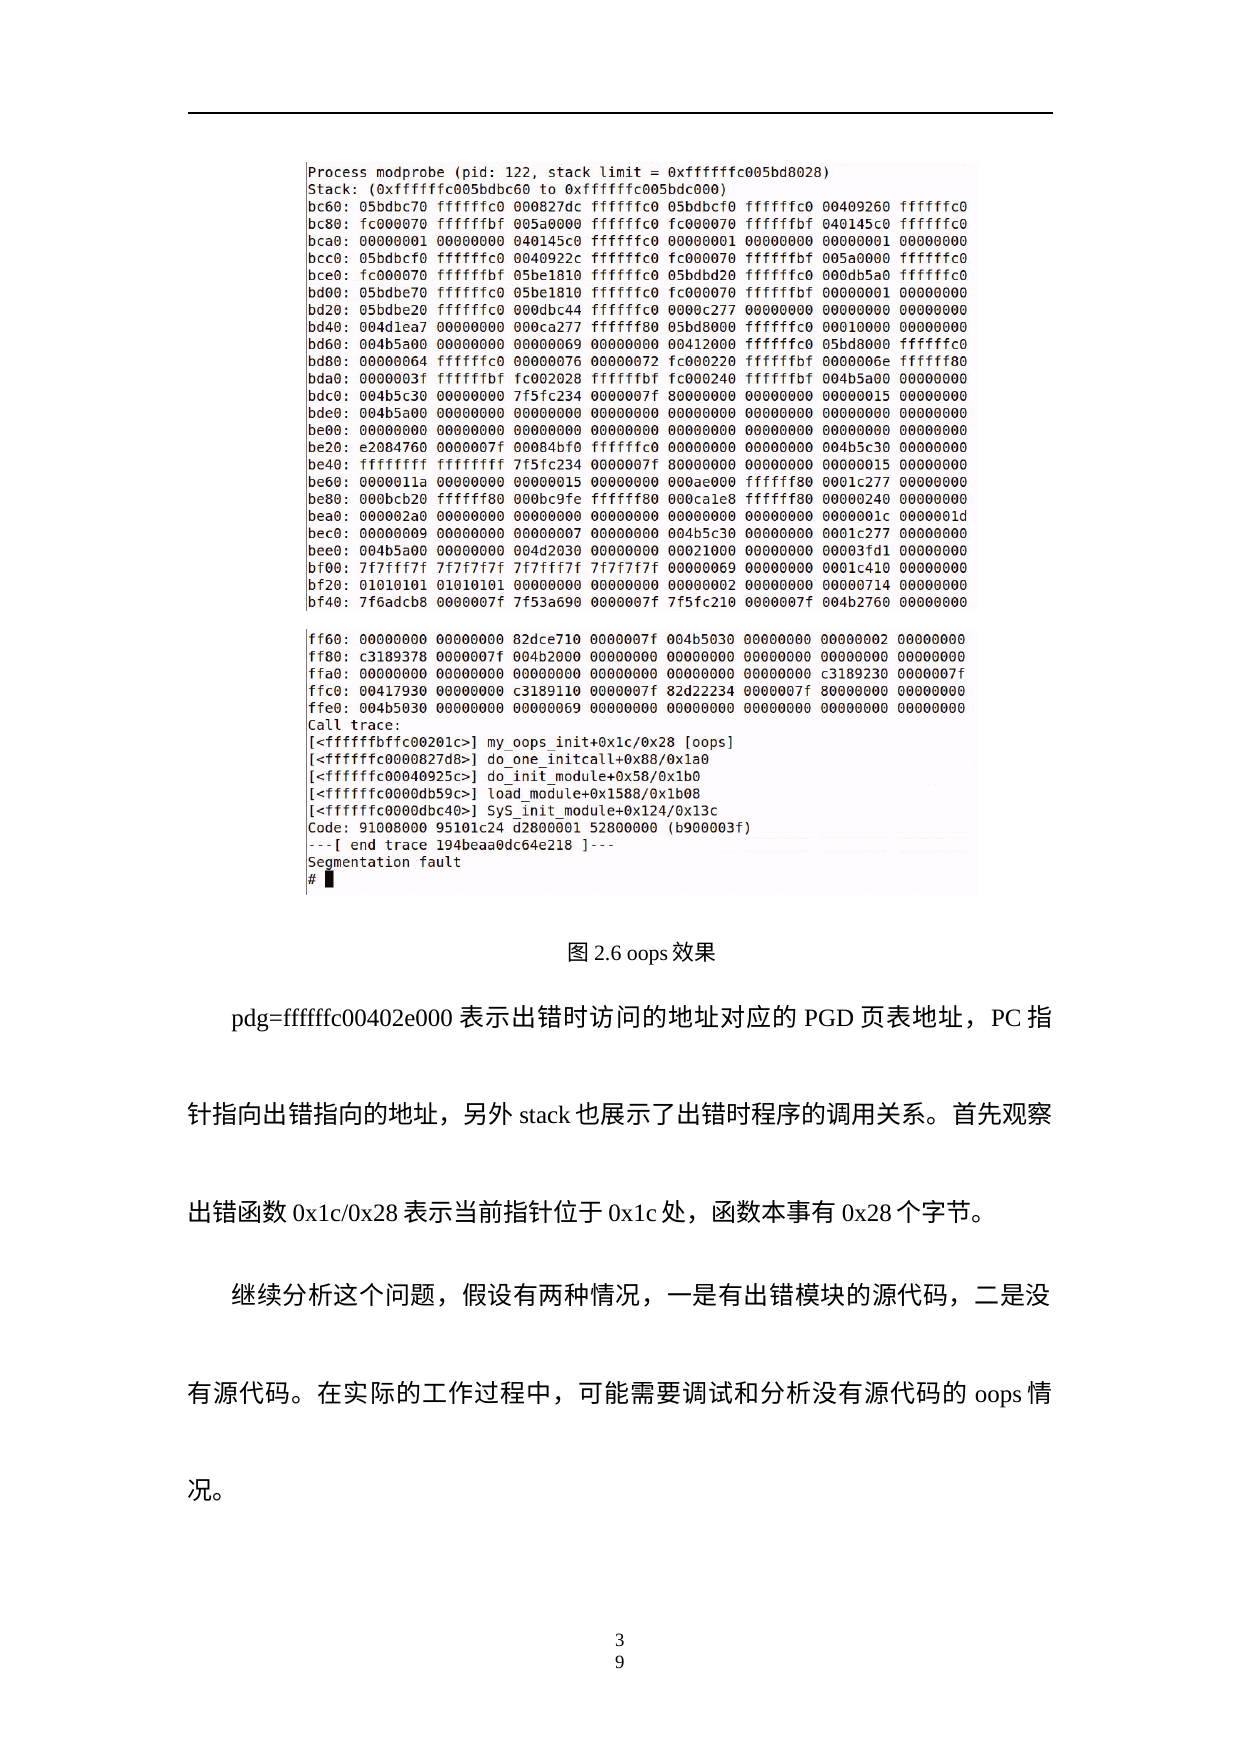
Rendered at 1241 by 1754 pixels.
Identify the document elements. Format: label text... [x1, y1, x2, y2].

list pdg=ffffffc00402e000表示出错时访问的地址对应的PGD页表地址，PC指针指向出错指向的地址，另外stack也展示了出错时程序的调用关系。首先观察出错函数0x1c/0x28表示当前指针位于0x1c处，函数本事有0x28个字节。 [187, 983, 1053, 1243]
list 继续分析这个问题，假设有两种情况，一是有出错模块的源代码，二是没有源代码。在实际的工作过程中，可能需要调试和分析没有源代码的oops情况。 [187, 1261, 1053, 1521]
picture [306, 162, 978, 611]
list 图2.6 oops效果 [187, 935, 1053, 967]
picture [306, 629, 978, 895]
